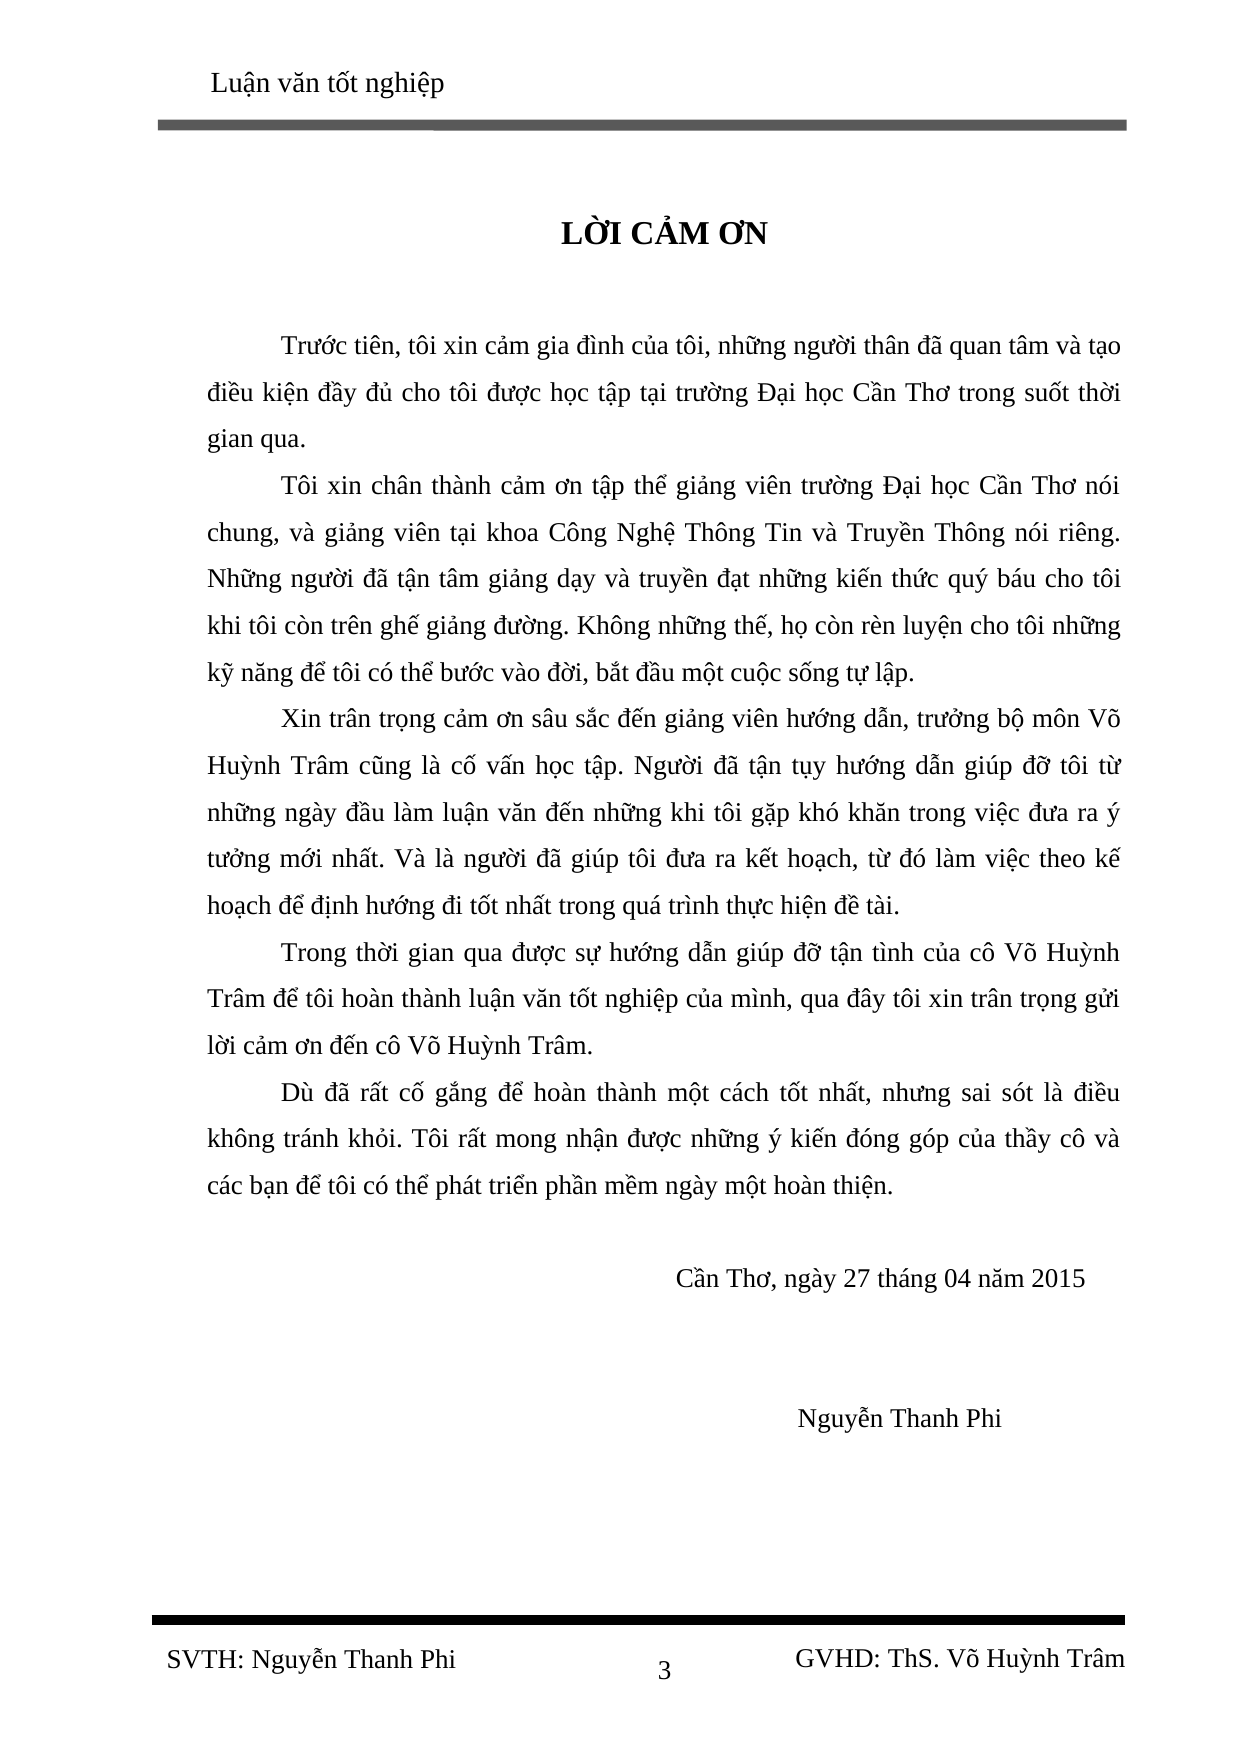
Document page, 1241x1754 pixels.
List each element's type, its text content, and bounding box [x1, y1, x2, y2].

text Xin trân trọng cảm ơn sâu sắc đến giảng viên hướng dẫn, trưởng bộ môn Võ Huỳnh Trâm cũng là cố vấn học tập. Người đã tận tụy hướng dẫn giúp đỡ tôi từ những ngày đầu làm luận văn đến những khi tôi gặp khó khăn trong việc đưa ra ý tưởng mới nhất. Và là người đã giúp tôi đưa ra kết hoạch, từ đó làm việc theo kế hoạch để định hướng đi tốt nhất trong quá trình thực hiện đề tài. [207, 703, 1122, 920]
text LỜI CẢM ƠN [207, 213, 1122, 251]
text Dù đã rất cố gắng để hoàn thành một cách tốt nhất, nhưng sai sót là điều không tránh khỏi. Tôi rất mong nhận được những ý kiến đóng góp của thầy cô và các bạn để tôi có thể phát triển phần mềm ngày một hoàn thiện. [207, 1076, 1122, 1200]
text Trong thời gian qua được sự hướng dẫn giúp đỡ tận tình của cô Võ Huỳnh Trâm để tôi hoàn thành luận văn tốt nghiệp của mình, qua đây tôi xin trân trọng gửi lời cảm ơn đến cô Võ Huỳnh Trâm. [207, 936, 1122, 1060]
text Trước tiên, tôi xin cảm gia đình của tôi, những người thân đã quan tâm và tạo điều kiện đầy đủ cho tôi được học tập tại trường Đại học Cần Thơ trong suốt thời gian qua. [207, 329, 1122, 454]
text Tôi xin chân thành cảm ơn tập thể giảng viên trường Đại học Cần Thơ nói chung, và giảng viên tại khoa Công Nghệ Thông Tin và Truyền Thông nói riêng. Những người đã tận tâm giảng dạy và truyền đạt những kiến thức quý báu cho tôi khi tôi còn trên ghế giảng đường. Không những thế, họ còn rèn luyện cho tôi những kỹ năng để tôi có thể bước vào đời, bắt đầu một cuộc sống tự lập. [207, 469, 1122, 687]
text Nguyễn Thanh Phi [676, 1403, 1122, 1434]
text Cần Thơ, ngày 27 tháng 04 năm 2015 [676, 1263, 1122, 1294]
